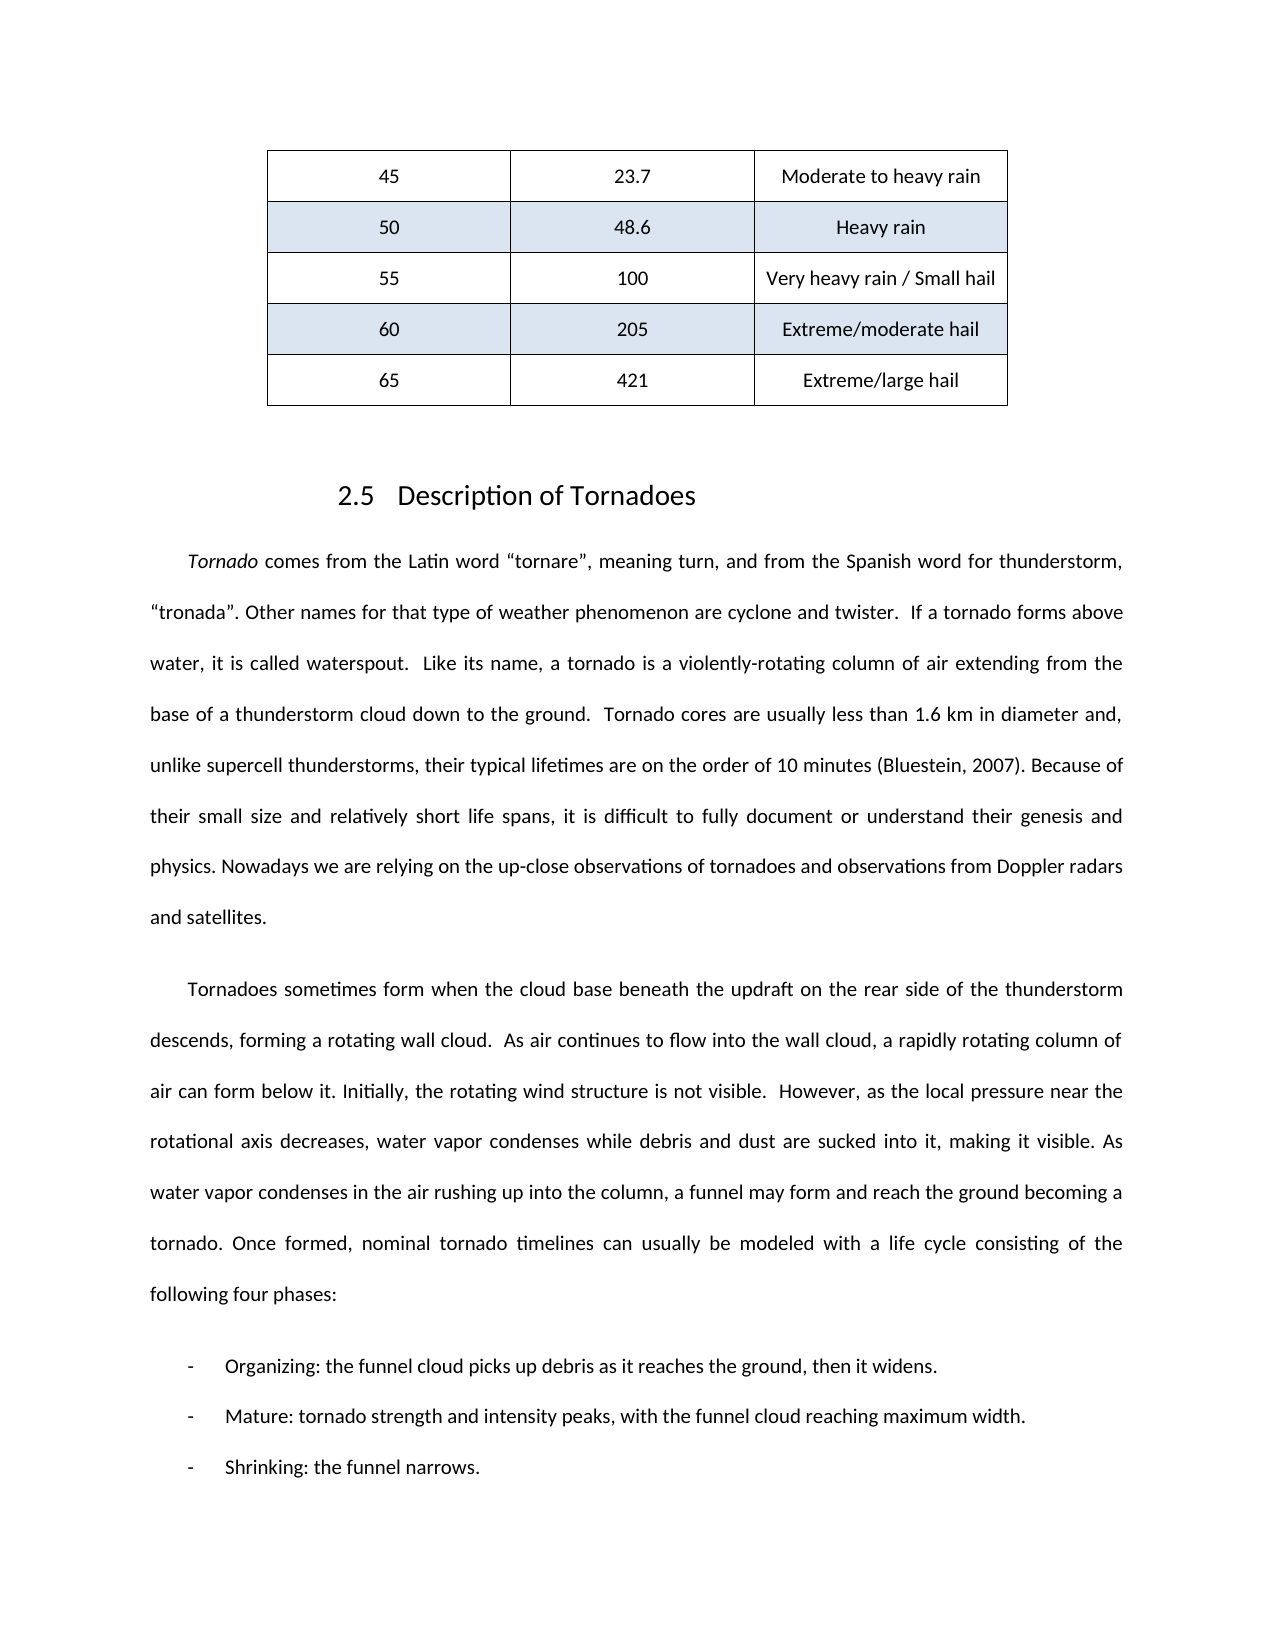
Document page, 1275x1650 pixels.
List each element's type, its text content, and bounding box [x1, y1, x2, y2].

table_cell 60 [268, 304, 510, 354]
table_cell 65 [268, 355, 510, 405]
list Organizing: the funnel cloud picks up debris as it reaches the ground, then it widens. [187, 1353, 1125, 1378]
table_cell 45 [268, 151, 510, 201]
text Tornado comes from the Latin word “tornare”, meaning turn, and from the Spanish word for thunderstorm, “tronada”. Other names for that type of weather phenomenon are cyclone and twister. If a tornado forms above water, it is called waterspout. Like its name, a tornado is a violently-rotating column of air extending from the base of a thunderstorm cloud down to the ground. Tornado cores are usually less than 1.6 km in diameter and, unlike supercell thunderstorms, their typical lifetimes are on the order of 10 minutes (Bluestein, 2007). Because of their small size and relatively short life spans, it is difficult to fully document or understand their genesis and physics. Nowadays we are relying on the up-close observations of tornadoes and observations from Doppler radars and satellites. [150, 549, 1125, 930]
table_cell 205 [511, 304, 754, 354]
table_cell Moderate to heavy rain [755, 151, 1007, 201]
table_cell 55 [268, 253, 510, 303]
table_cell 23.7 [511, 151, 754, 201]
table_cell 50 [268, 202, 510, 252]
table_cell Heavy rain [755, 202, 1007, 252]
table_cell Very heavy rain / Small hail [755, 253, 1007, 303]
list Mature: tornado strength and intensity peaks, with the funnel cloud reaching maximum width. [187, 1404, 1125, 1429]
table_cell 421 [511, 355, 754, 405]
text Tornadoes sometimes form when the cloud base beneath the updraft on the rear side of the thunderstorm descends, forming a rotating wall cloud. As air continues to flow into the wall cloud, a rapidly rotating column of air can form below it. Initially, the rotating wind structure is not visible. However, as the local pressure near the rotational axis decreases, water vapor condenses while debris and dust are sucked into it, making it visible. As water vapor condenses in the air rushing up into the column, a funnel may form and reach the ground becoming a tornado. Once formed, nominal tornado timelines can usually be modeled with a life cycle consisting of the following four phases: [150, 976, 1125, 1307]
table_cell Extreme/large hail [755, 355, 1007, 405]
table_cell Extreme/moderate hail [755, 304, 1007, 354]
table_cell 48.6 [511, 202, 754, 252]
table_cell 100 [511, 253, 754, 303]
list Shrinking: the funnel narrows. [187, 1454, 1125, 1480]
subtitle Description of Tornadoes [337, 477, 1125, 513]
